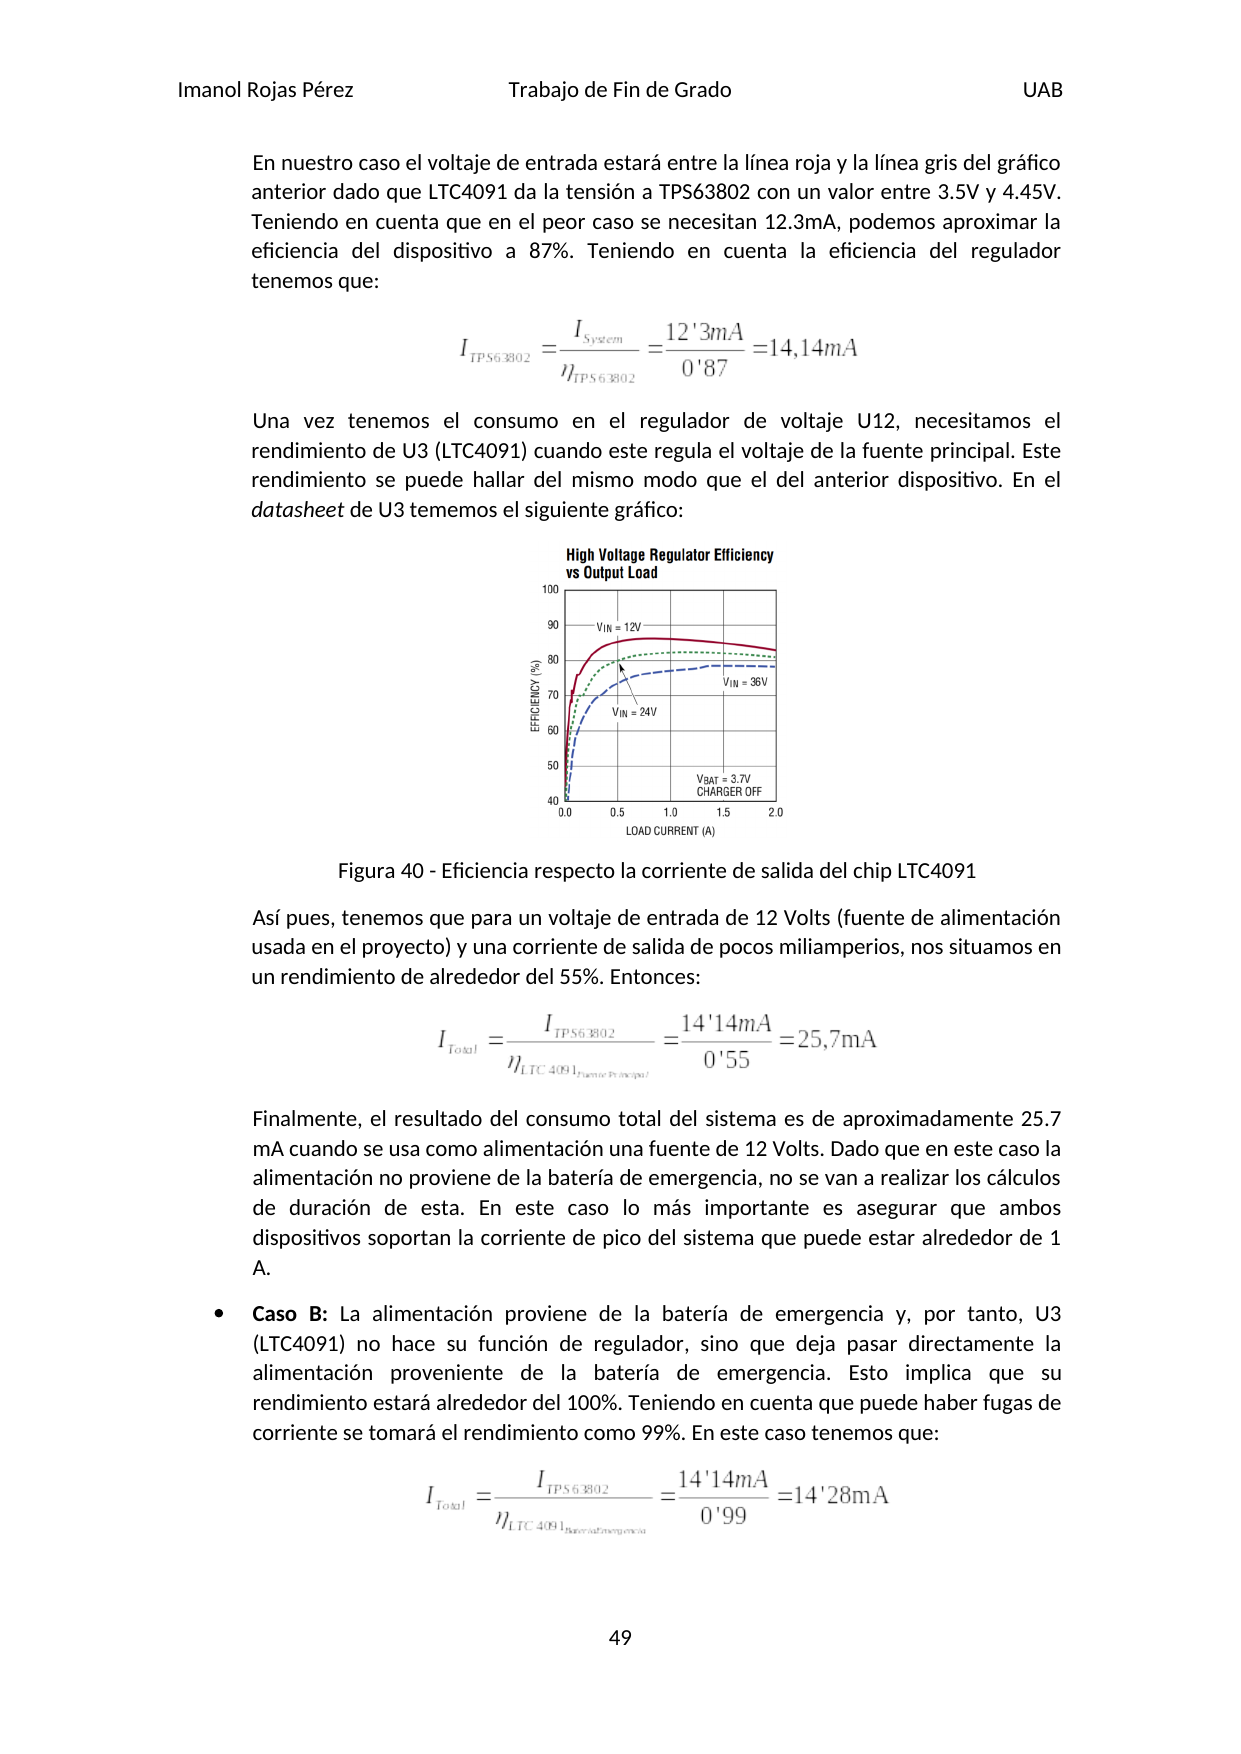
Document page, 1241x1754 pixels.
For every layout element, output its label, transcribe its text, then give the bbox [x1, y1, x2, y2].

text En nuestro caso el voltaje de entrada estará entre la línea roja y la línea gris del gráfico anterior dado que LTC4091 da la tensión a TPS63802 con un valor entre 3.5V y 4.45V. Teniendo en cuenta que en el peor caso se necesitan 12.3mA, podemos aproximar la eficiencia del dispositivo a 87%. Teniendo en cuenta la eficiencia del regulador tenemos que: [251, 148, 1063, 294]
list Caso B: La alimentación proviene de la batería de emergencia y, por tanto, U3 (LTC4091) no hace su función de regulador, sino que deja pasar directamente la alimentación proveniente de la batería de emergencia. Esto implica que su rendimiento estará alrededor del 100%. Teniendo en cuenta que puede haber fugas de corriente se tomará el rendimiento como 99%. En este caso tenemos que: [215, 1299, 1063, 1446]
text Figura 40 - Eficiencia respecto la corriente de salida del chip LTC4091 [251, 856, 1063, 884]
text Así pues, tenemos que para un voltaje de entrada de 12 Volts (fuente de alimentación usada en el proyecto) y una corriente de salida de pocos miliamperios, nos situamos en un rendimiento de alrededor del 55%. Entonces: [251, 903, 1063, 990]
picture [528, 541, 787, 838]
text Una vez tenemos el consumo en el regulador de voltaje U12, necesitamos el rendimiento de U3 (LTC4091) cuando este regula el voltaje de la fuente principal. Este rendimiento se puede hallar del mismo modo que el del anterior dispositivo. En el datasheet de U3 tememos el siguiente gráfico: [251, 406, 1063, 523]
list Finalmente, el resultado del consumo total del sistema es de aproximadamente 25.7 mA cuando se usa como alimentación una fuente de 12 Volts. Dado que en este caso la alimentación no proviene de la batería de emergencia, no se van a realizar los cálculos de duración de esta. En este caso lo más importante es asegurar que ambos dispositivos soportan la corriente de pico del sistema que puede estar alrededor de 1 A. [252, 1104, 1063, 1281]
